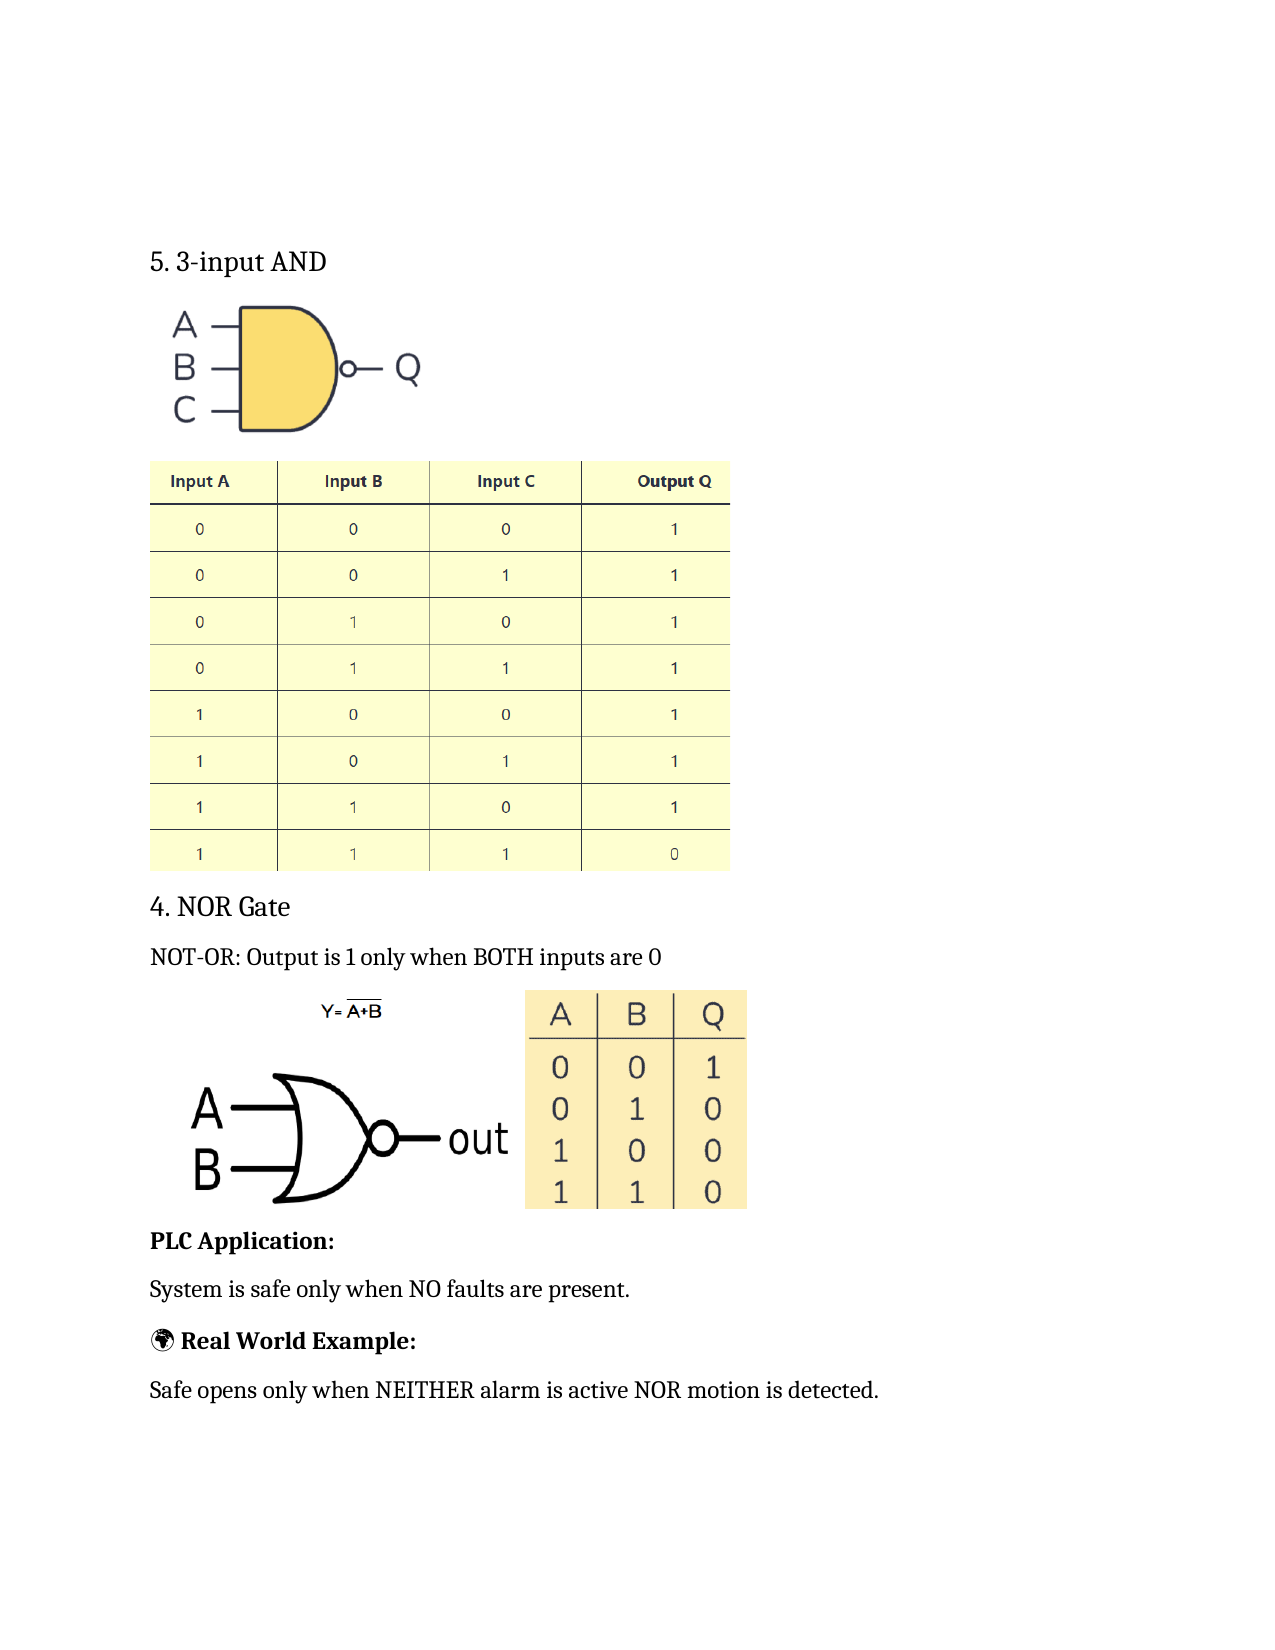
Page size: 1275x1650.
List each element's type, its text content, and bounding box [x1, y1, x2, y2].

text Safe opens only when NEITHER alarm is active NOR motion is detected. [150, 1376, 1125, 1405]
text 🌍 Real World Example: [150, 1323, 1125, 1357]
picture [150, 298, 435, 443]
text PLC Application: [150, 1227, 1125, 1256]
picture [150, 461, 731, 871]
text System is safe only when NO faults are present. [150, 1275, 1125, 1304]
text NOT-OR: Output is 1 only when BOTH inputs are 0 [150, 943, 1125, 971]
picture [150, 990, 747, 1209]
text 4. NOR Gate [150, 890, 1125, 923]
text 5. 3-input AND [150, 245, 1125, 279]
